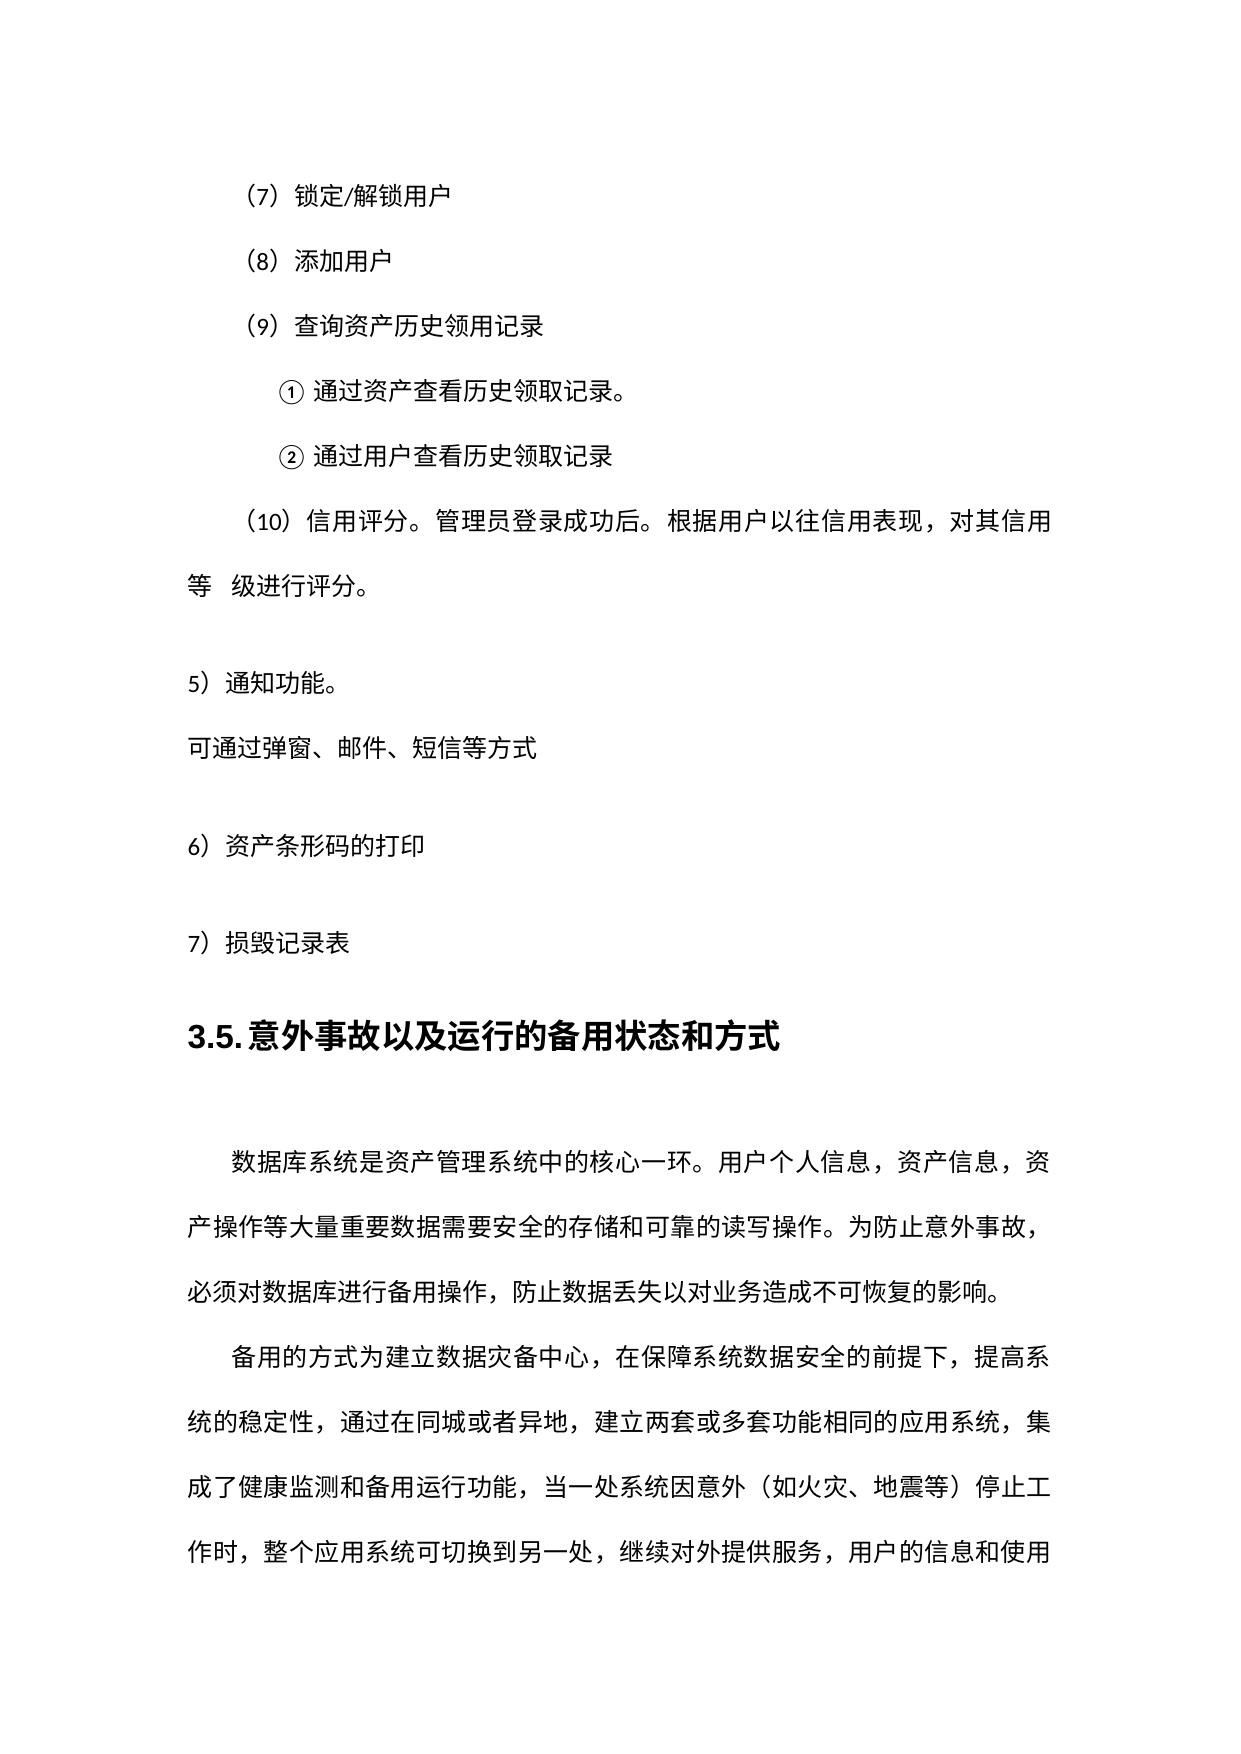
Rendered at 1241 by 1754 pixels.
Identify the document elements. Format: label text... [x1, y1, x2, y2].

text ①通过资产查看历史领取记录。 [231, 552, 1053, 617]
text 数据库系统是资产管理系统中的核心一环。用户个人信息，资产信息，资产操作等大量重要数据需要安全的存储和可靠的读写操作。为防止意外事故，必须对数据库进行备用操作，防止数据丢失以对业务造成不可恢复的影响。 [187, 1323, 1053, 1518]
text 5）通知功能。 [187, 844, 1053, 909]
text （7）锁定/解锁用户 [187, 357, 1053, 422]
list 7）损毁记录表 [187, 1104, 1053, 1169]
text （8）添加用户 [187, 422, 1053, 487]
text （5）查询用户 [187, 227, 1053, 292]
text ②通过用户查看历史领取记录 [231, 617, 1053, 682]
text （4）添加资产 [187, 162, 1053, 227]
subtitle 意外事故以及运行的备用状态和方式 [187, 1197, 1053, 1262]
list 信用评分。管理员登录成功后。根据用户以往信用表现，对其信用等 级进行评分。 [187, 682, 1053, 812]
text 可通过弹窗、邮件、短信等方式 [187, 909, 1053, 974]
list 资产条形码的打印 [187, 1007, 1053, 1072]
text （6）删除用户 [187, 292, 1053, 357]
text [187, 1518, 1053, 1583]
text （9）查询资产历史领用记录 [187, 487, 1053, 552]
